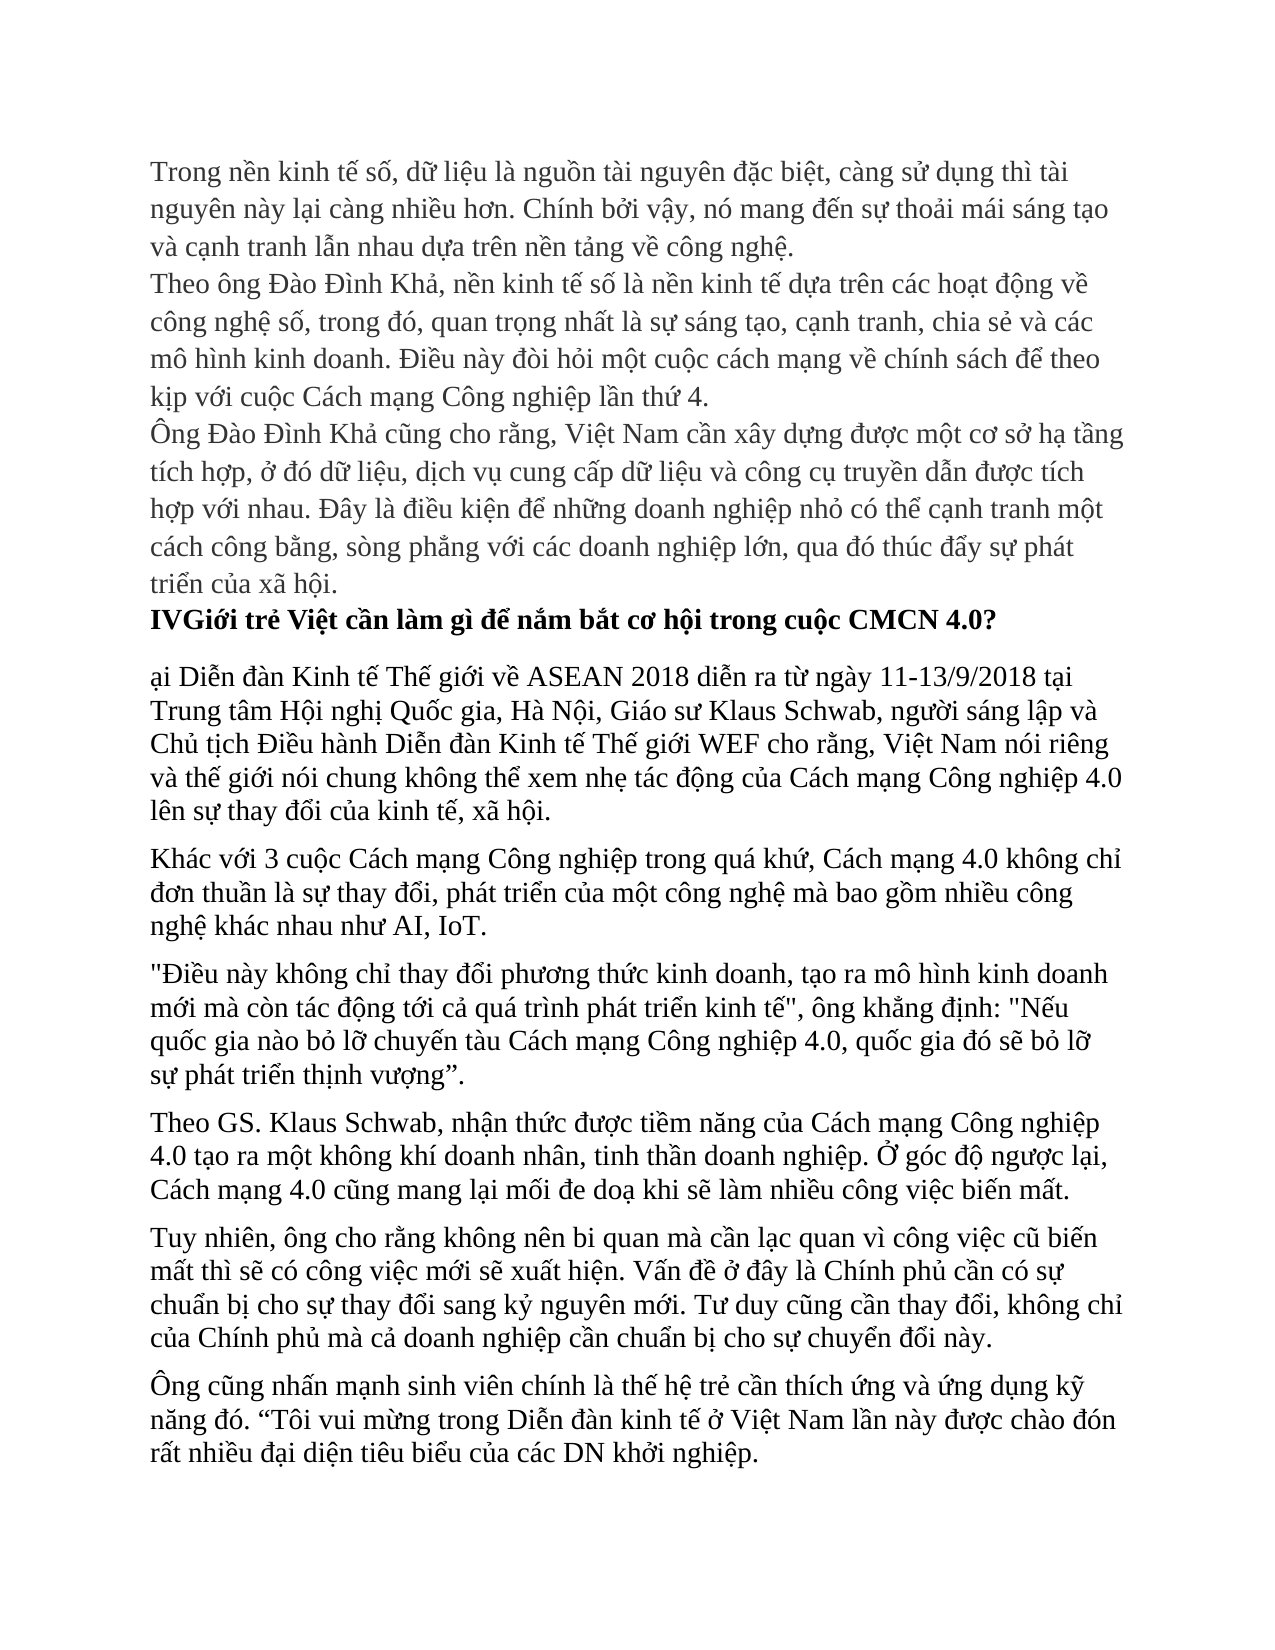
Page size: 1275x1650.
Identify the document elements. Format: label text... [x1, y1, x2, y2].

text Theo GS. Klaus Schwab, nhận thức được tiềm năng của Cách mạng Công nghiệp 4.0 tạo ra một không khí doanh nhân, tinh thần doanh nghiệp. Ở góc độ ngược lại, Cách mạng 4.0 cũng mang lại mối đe doạ khi sẽ làm nhiều công việc biến mất. [150, 1105, 1125, 1206]
text ại Diễn đàn Kinh tế Thế giới về ASEAN 2018 diễn ra từ ngày 11-13/9/2018 tại Trung tâm Hội nghị Quốc gia, Hà Nội, Giáo sư Klaus Schwab, người sáng lập và Chủ tịch Điều hành Diễn đàn Kinh tế Thế giới WEF cho rằng, Việt Nam nói riêng và thế giới nói chung không thể xem nhẹ tác động của Cách mạng Công nghiệp 4.0 lên sự thay đổi của kinh tế, xã hội. [150, 659, 1125, 827]
text "Điều này không chỉ thay đổi phương thức kinh doanh, tạo ra mô hình kinh doanh mới mà còn tác động tới cả quá trình phát triển kinh tế", ông khẳng định: "Nếu quốc gia nào bỏ lỡ chuyến tàu Cách mạng Công nghiệp 4.0, quốc gia đó sẽ bỏ lỡ sự phát triển thịnh vượng”. [150, 956, 1125, 1091]
text Ông Đào Đình Khả cũng cho rằng, Việt Nam cần xây dựng được một cơ sở hạ tầng tích hợp, ở đó dữ liệu, dịch vụ cung cấp dữ liệu và công cụ truyền dẫn được tích hợp với nhau. Đây là điều kiện để những doanh nghiệp nhỏ có thể cạnh tranh một cách công bằng, sòng phẳng với các doanh nghiệp lớn, qua đó thúc đẩy sự phát triển của xã hội. [150, 412, 1125, 600]
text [150, 150, 1125, 262]
text Ông cũng nhấn mạnh sinh viên chính là thế hệ trẻ cần thích ứng và ứng dụng kỹ năng đó. “Tôi vui mừng trong Diễn đàn kinh tế ở Việt Nam lần này được chào đón rất nhiều đại diện tiêu biểu của các DN khởi nghiệp. [150, 1368, 1125, 1469]
subtitle IVGiới trẻ Việt cần làm gì để nắm bắt cơ hội trong cuộc CMCN 4.0? [150, 600, 1125, 636]
text Theo ông Đào Đình Khả, nền kinh tế số là nền kinh tế dựa trên các hoạt động về công nghệ số, trong đó, quan trọng nhất là sự sáng tạo, cạnh tranh, chia sẻ và các mô hình kinh doanh. Điều này đòi hỏi một cuộc cách mạng về chính sách để theo kịp với cuộc Cách mạng Công nghiệp lần thứ 4. [150, 262, 1125, 412]
text Tuy nhiên, ông cho rằng không nên bi quan mà cần lạc quan vì công việc cũ biến mất thì sẽ có công việc mới sẽ xuất hiện. Vấn đề ở đây là Chính phủ cần có sự chuẩn bị cho sự thay đổi sang kỷ nguyên mới. Tư duy cũng cần thay đổi, không chỉ của Chính phủ mà cả doanh nghiệp cần chuẩn bị cho sự chuyển đổi này. [150, 1220, 1125, 1354]
text Khác với 3 cuộc Cách mạng Công nghiệp trong quá khứ, Cách mạng 4.0 không chỉ đơn thuần là sự thay đổi, phát triển của một công nghệ mà bao gồm nhiều công nghệ khác nhau như AI, IoT. [150, 841, 1125, 942]
